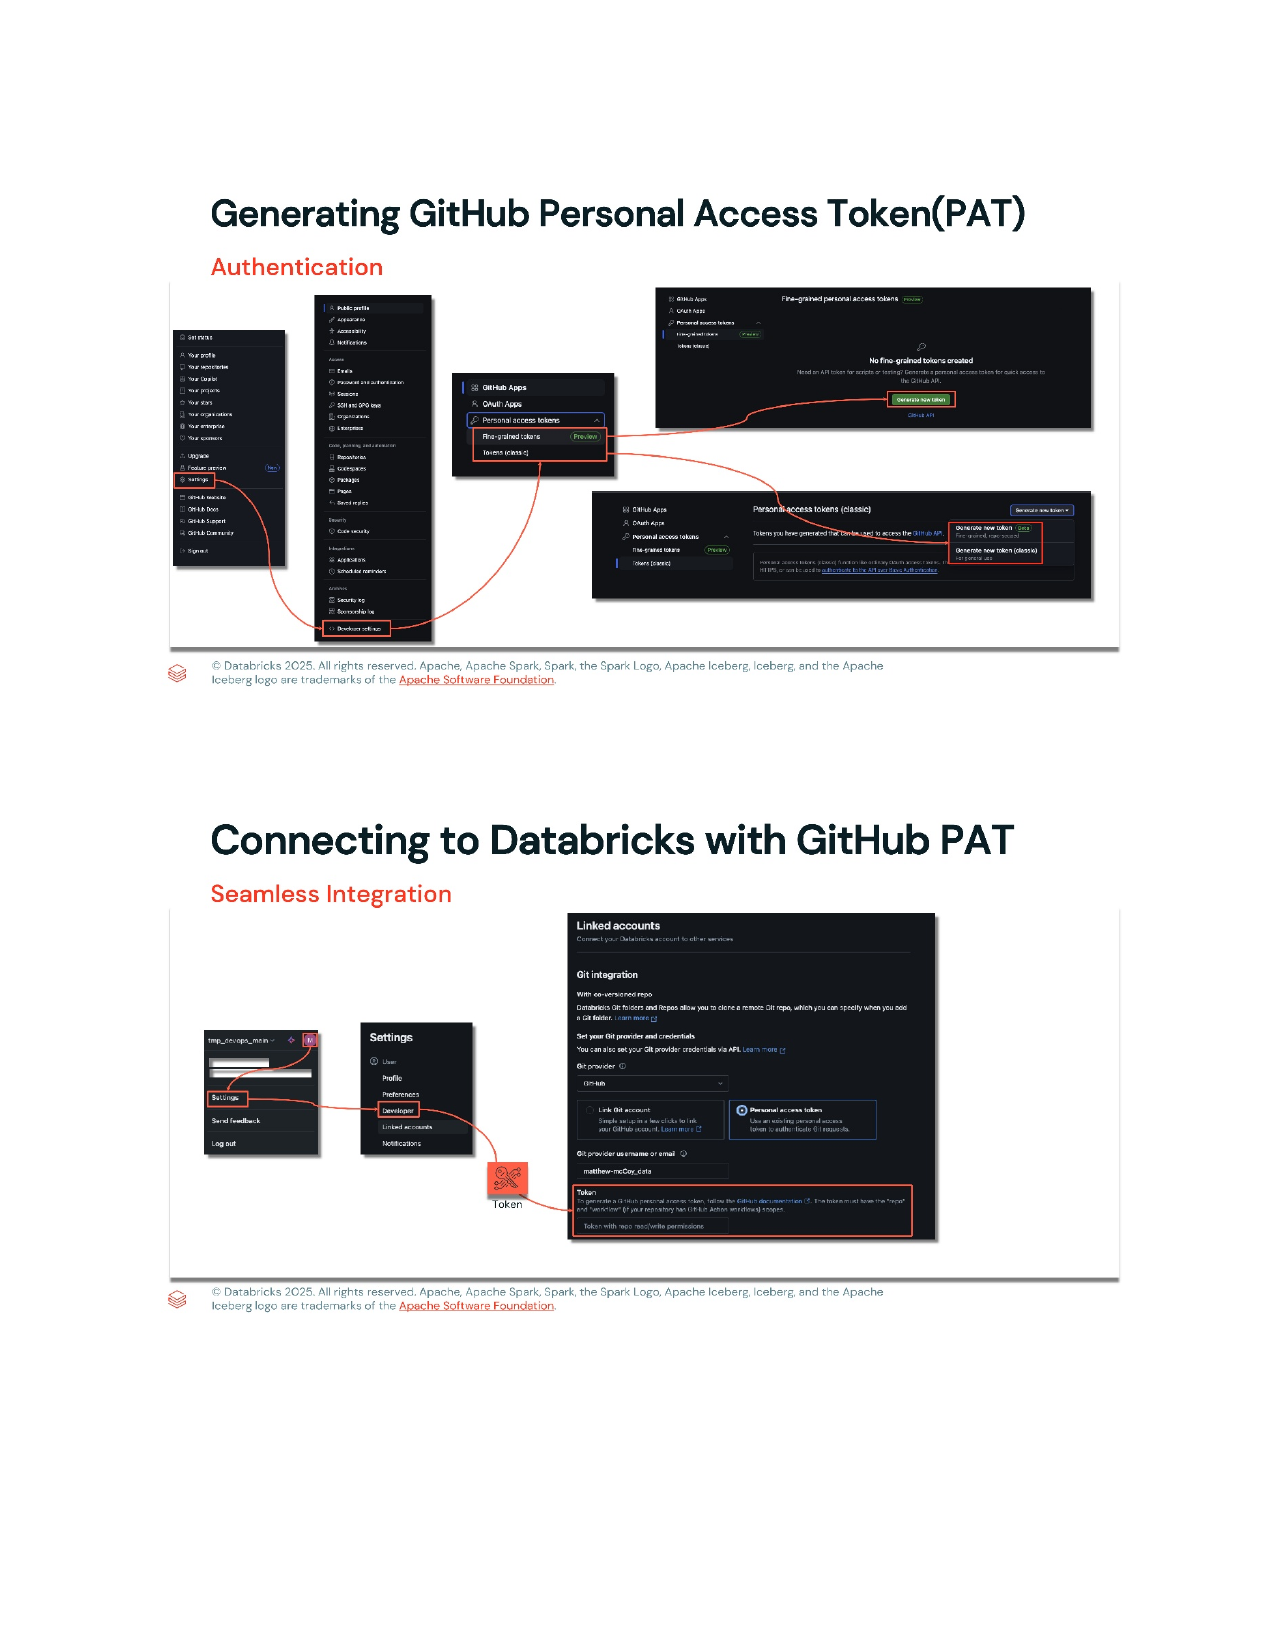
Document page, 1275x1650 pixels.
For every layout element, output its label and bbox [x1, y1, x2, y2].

picture [150, 150, 1125, 700]
picture [150, 776, 1125, 1326]
